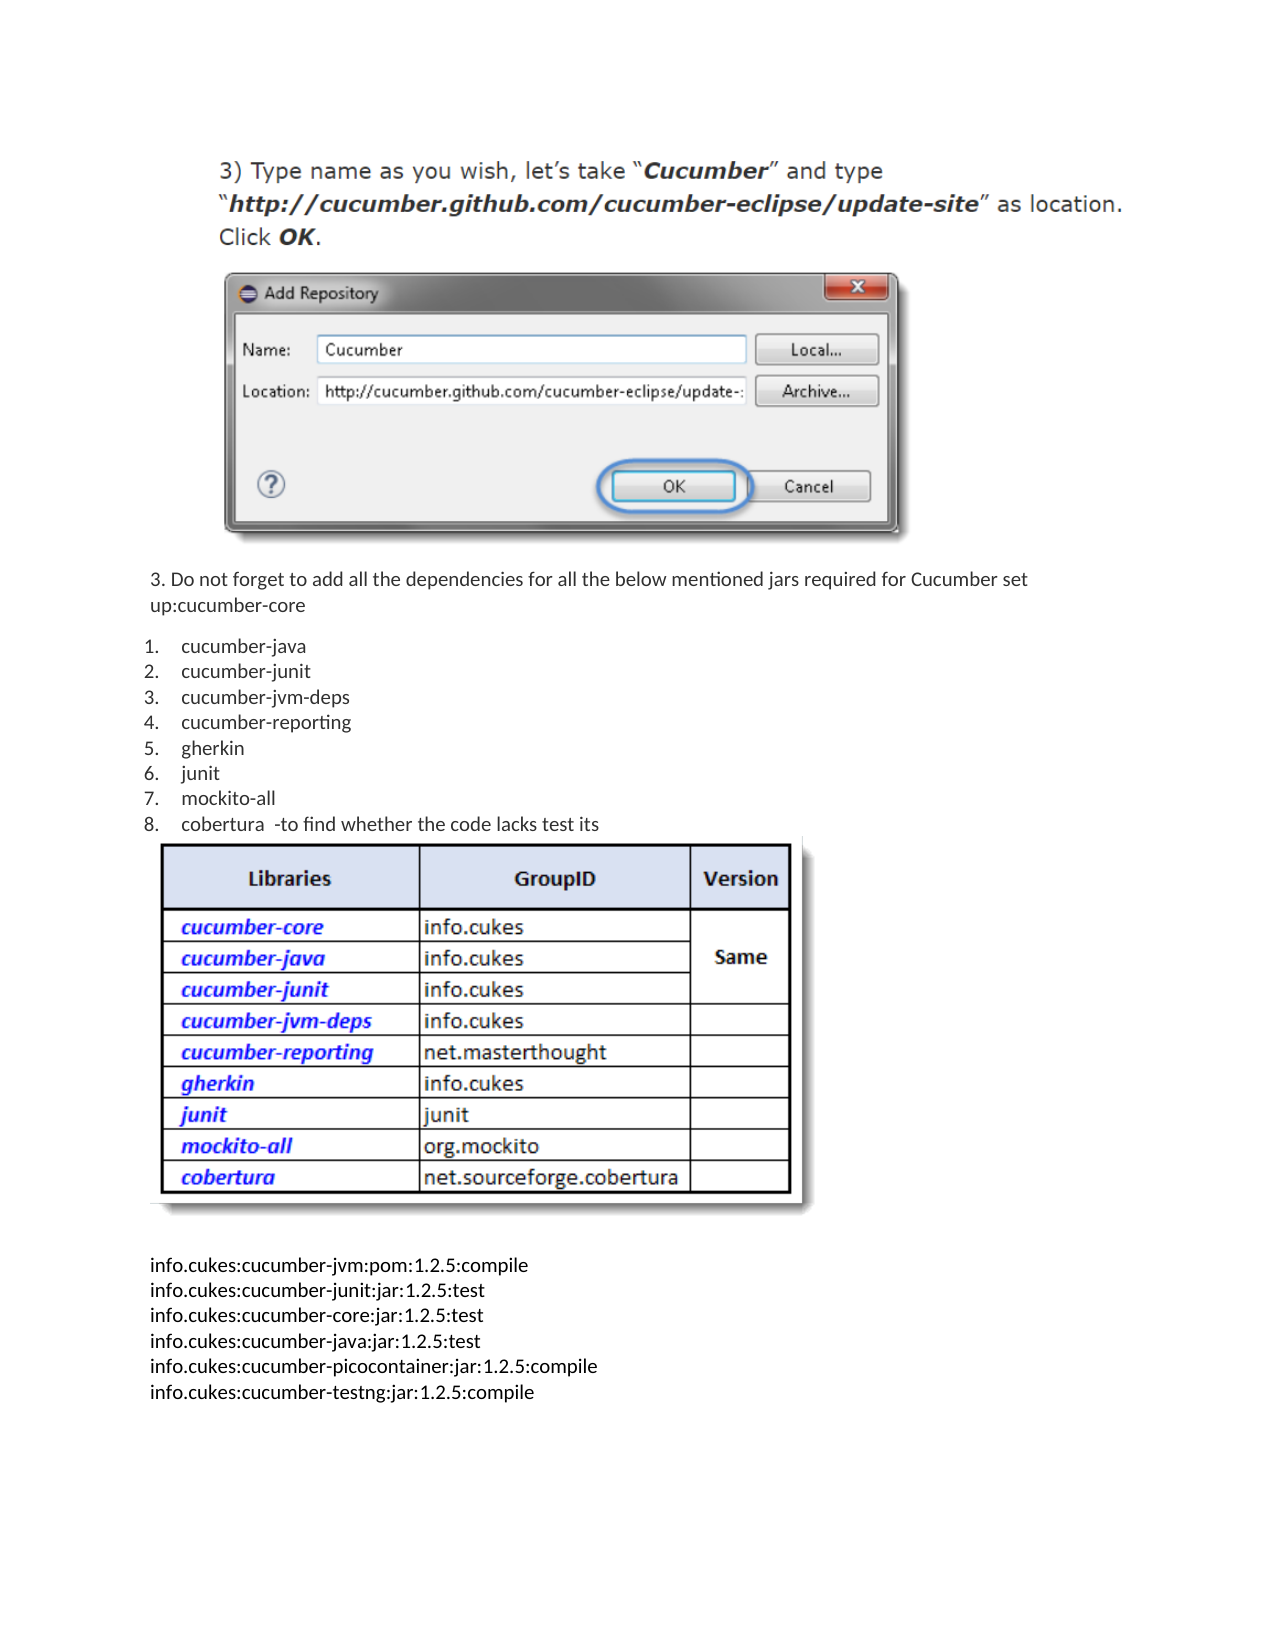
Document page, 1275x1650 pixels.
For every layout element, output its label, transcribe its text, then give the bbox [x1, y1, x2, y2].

list junit [144, 760, 1125, 786]
text info.cukes:cucumber-java:jar:1.2.5:test [150, 1328, 1125, 1353]
text info.cukes:cucumber-jvm:pom:1.2.5:compile [150, 1252, 1125, 1277]
text info.cukes:cucumber-core:jar:1.2.5:test [150, 1303, 1125, 1328]
list cucumber-junit [144, 658, 1125, 684]
list cucumber-reporting [144, 709, 1125, 735]
text info.cukes:cucumber-testng:jar:1.2.5:compile [150, 1379, 1125, 1404]
list cucumber-jvm-deps [144, 684, 1125, 709]
text info.cukes:cucumber-picocontainer:jar:1.2.5:compile [150, 1353, 1125, 1379]
list cobertura -to find whether the code lacks test its [144, 811, 1125, 836]
list cucumber-java [144, 633, 1125, 658]
text 3. Do not forget to add all the dependencies for all the below mentioned jars required for Cucumber set up:cucumber-core [150, 567, 1125, 617]
picture [150, 836, 826, 1227]
text info.cukes:cucumber-junit:jar:1.2.5:test [150, 1277, 1125, 1303]
list gherkin [144, 735, 1125, 760]
picture [187, 150, 1163, 550]
list mockito-all [144, 786, 1125, 811]
